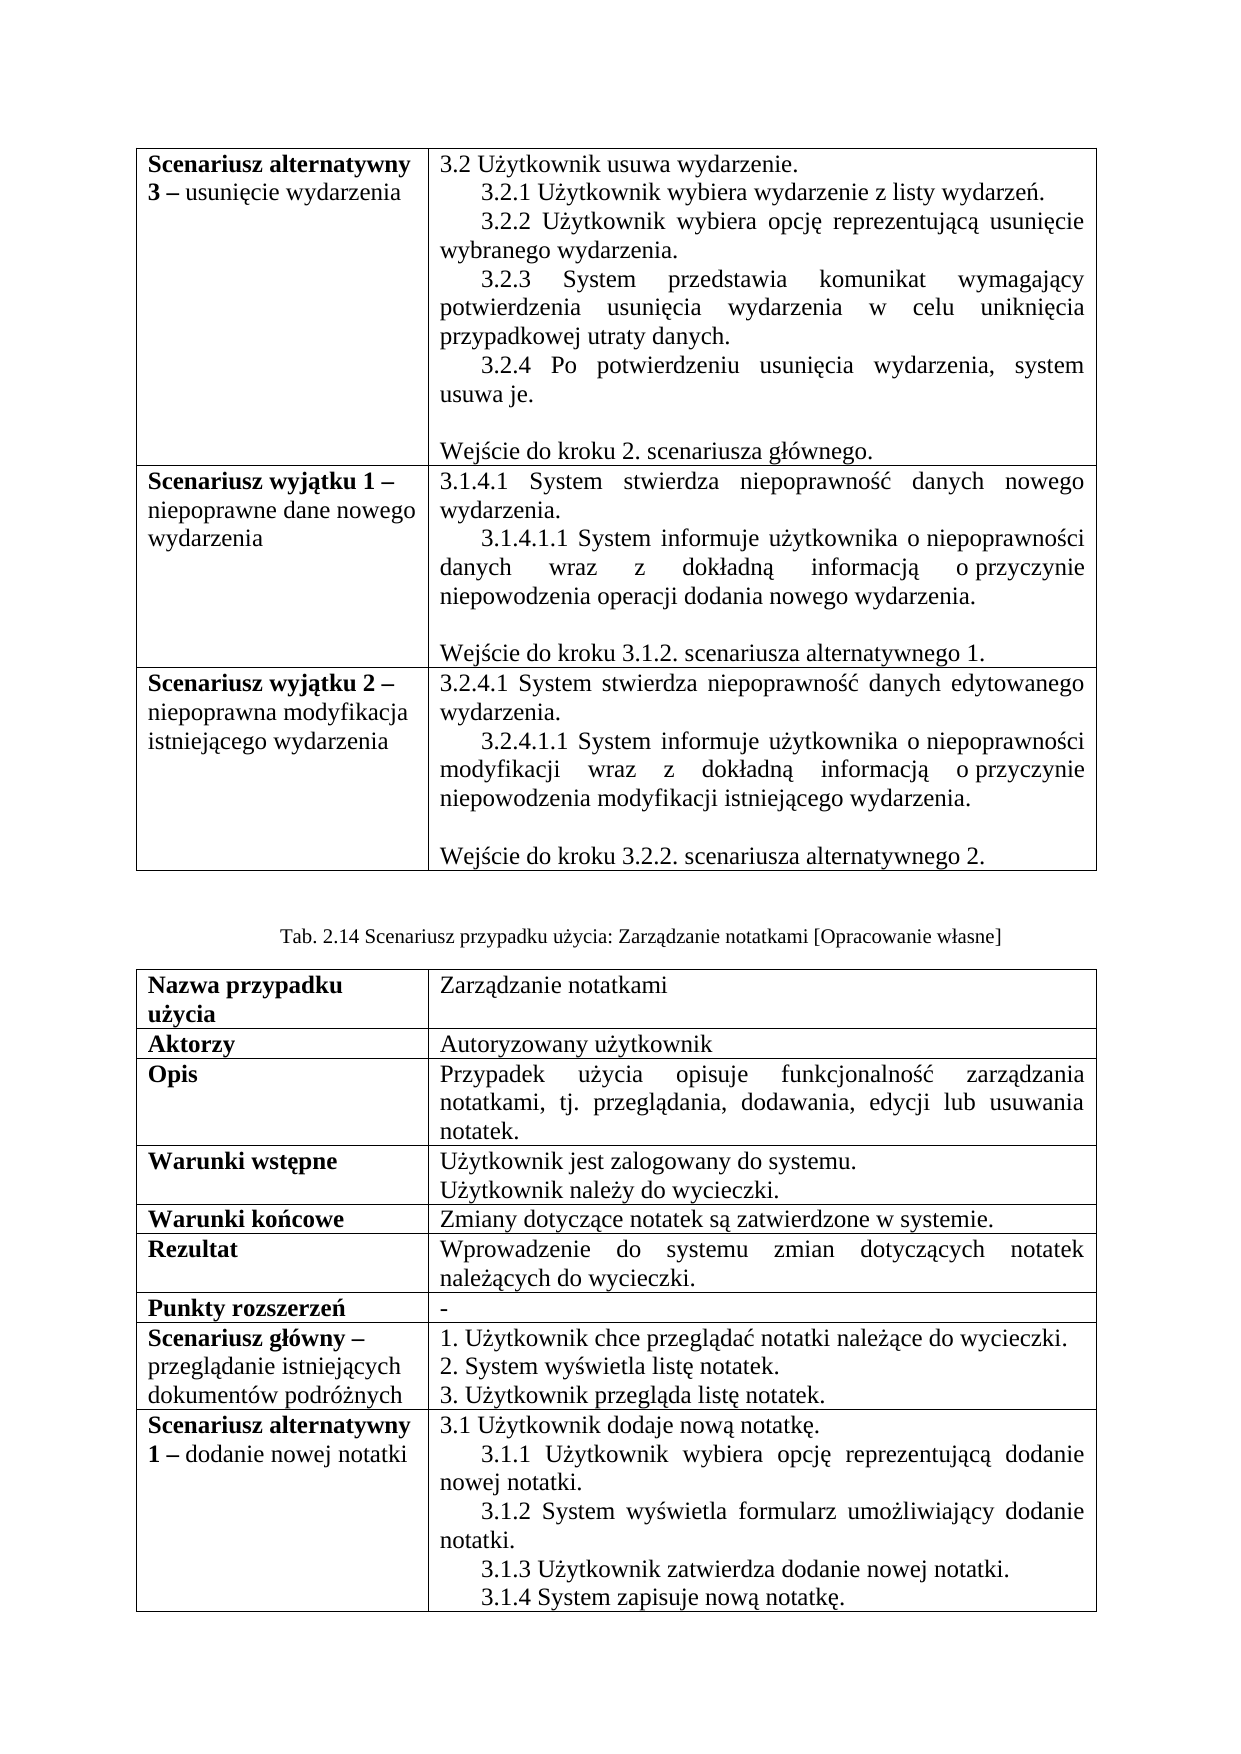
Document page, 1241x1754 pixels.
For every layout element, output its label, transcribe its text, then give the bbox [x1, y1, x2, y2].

table_cell - [429, 1293, 1096, 1322]
table_cell Scenariusz alternatywny 3 – usunięcie wydarzenia [137, 149, 428, 465]
table_cell 3.2.4.1 System stwierdza niepoprawność danych edytowanego wydarzenia. 3.2.4.1.1 System informuje użytkownika o niepoprawności modyfikacji wraz z dokładną informacją o przyczynie niepowodzenia modyfikacji istniejącego wydarzenia. Wejście do kroku 3.2.2. scenariusza alternatywnego 2. [429, 668, 1096, 869]
table_cell 1. Użytkownik chce przeglądać notatki należące do wycieczki. 2. System wyświetla listę notatek. 3. Użytkownik przegląda listę notatek. [429, 1323, 1096, 1409]
table_cell 3.2 Użytkownik usuwa wydarzenie. 3.2.1 Użytkownik wybiera wydarzenie z listy wydarzeń. 3.2.2 Użytkownik wybiera opcję reprezentującą usunięcie wybranego wydarzenia. 3.2.3 System przedstawia komunikat wymagający potwierdzenia usunięcia wydarzenia w celu uniknięcia przypadkowej utraty danych. 3.2.4 Po potwierdzeniu usunięcia wydarzenia, system usuwa je. Wejście do kroku 2. scenariusza głównego. [429, 149, 1096, 465]
table_cell Punkty rozszerzeń [137, 1293, 428, 1322]
table_cell 3.1.4.1 System stwierdza niepoprawność danych nowego wydarzenia. 3.1.4.1.1 System informuje użytkownika o niepoprawności danych wraz z dokładną informacją o przyczynie niepowodzenia operacji dodania nowego wydarzenia. Wejście do kroku 3.1.2. scenariusza alternatywnego 1. [429, 466, 1096, 667]
table_cell Wprowadzenie do systemu zmian dotyczących notatek należących do wycieczki. [429, 1234, 1096, 1292]
table_header Zarządzanie notatkami [429, 970, 1096, 1028]
table_cell Scenariusz wyjątku 1 – niepoprawne dane nowego wydarzenia [137, 466, 428, 667]
table_cell Warunki wstępne [137, 1146, 428, 1203]
table_cell Autoryzowany użytkownik [429, 1029, 1096, 1058]
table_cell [137, 1410, 428, 1611]
table_cell Przypadek użycia opisuje funkcjonalność zarządzania notatkami, tj. przeglądania, dodawania, edycji lub usuwania notatek. [429, 1059, 1096, 1145]
table_cell Opis [137, 1059, 428, 1145]
table_cell Scenariusz główny – przeglądanie istniejących dokumentów podróżnych [137, 1323, 428, 1409]
table_cell Użytkownik jest zalogowany do systemu. Użytkownik należy do wycieczki. [429, 1146, 1096, 1203]
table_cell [429, 1410, 1096, 1611]
table_cell Zmiany dotyczące notatek są zatwierdzone w systemie. [429, 1205, 1096, 1233]
table_cell Aktorzy [137, 1029, 428, 1058]
table_cell Warunki końcowe [137, 1205, 428, 1233]
table_cell Scenariusz wyjątku 2 – niepoprawna modyfikacja istniejącego wydarzenia [137, 668, 428, 869]
table_cell Rezultat [137, 1234, 428, 1292]
table_header Nazwa przypadku użycia [137, 970, 428, 1028]
